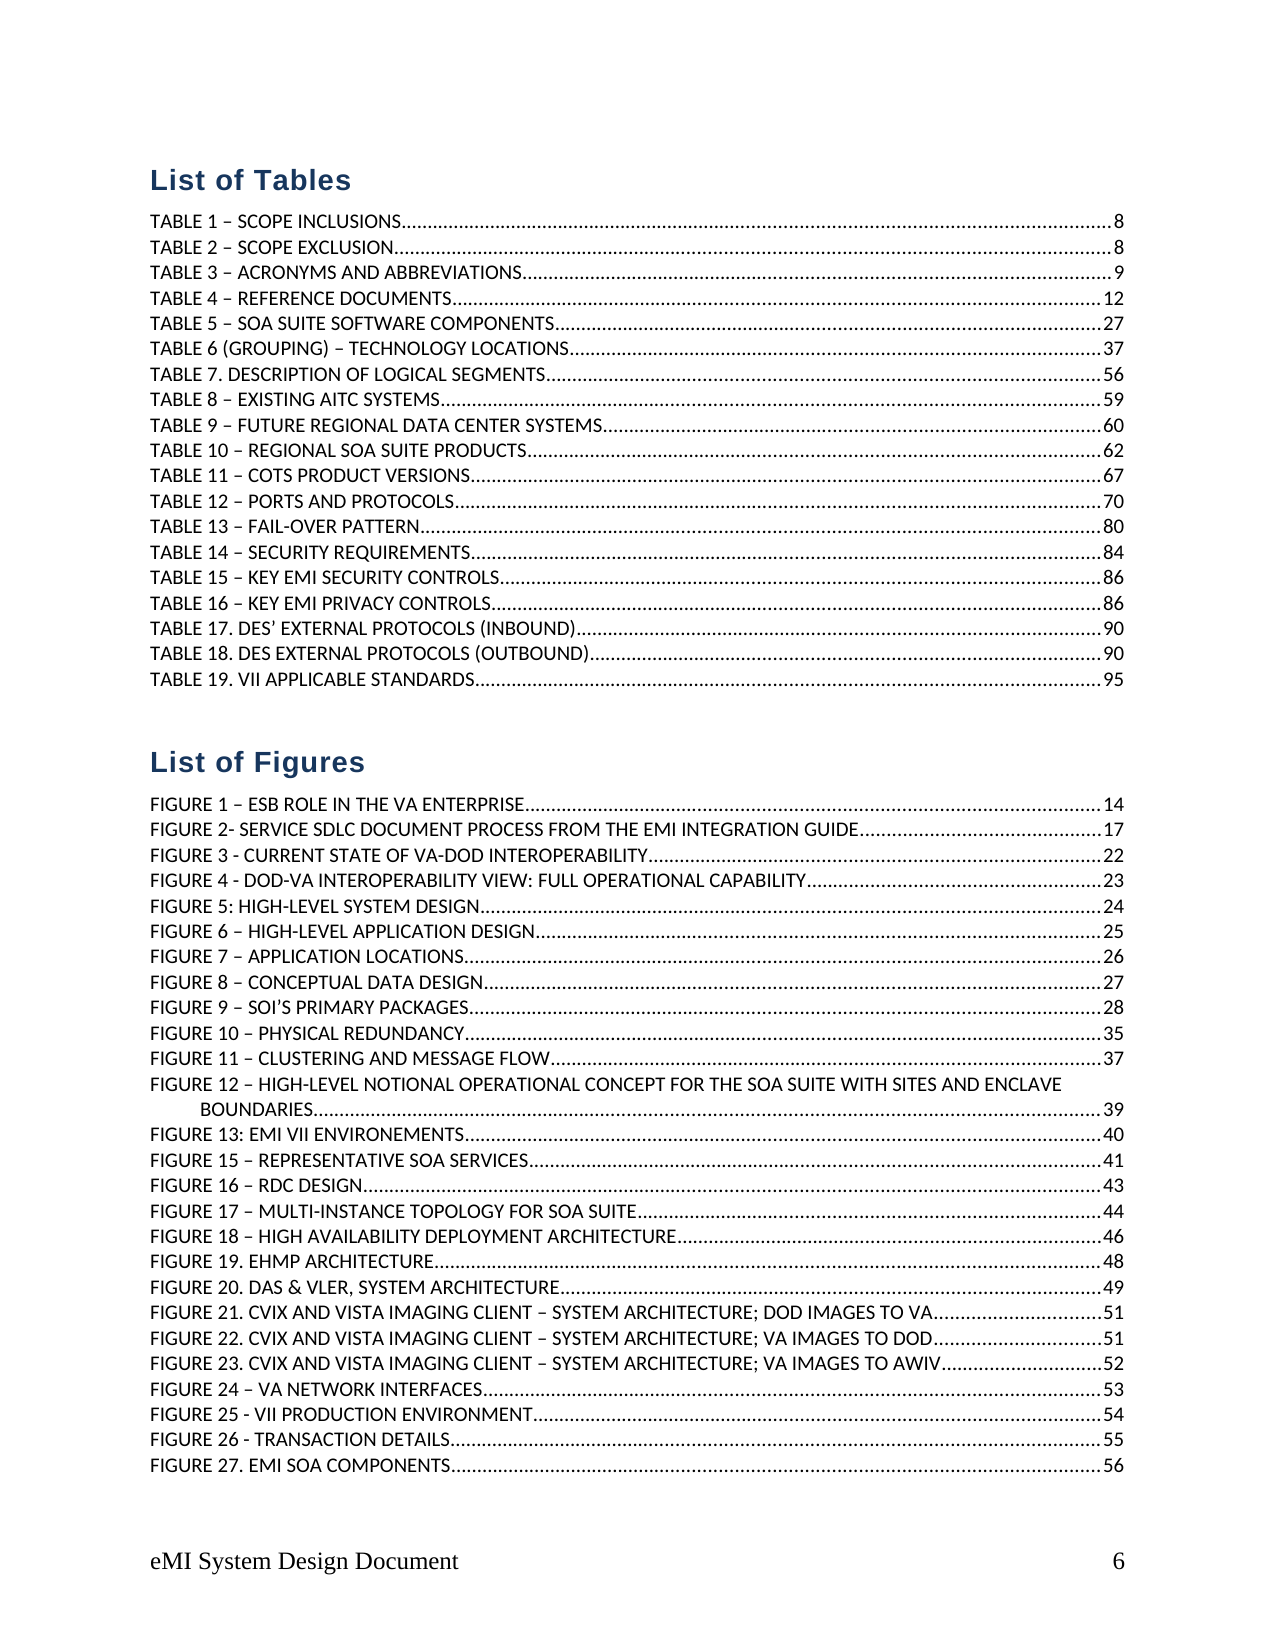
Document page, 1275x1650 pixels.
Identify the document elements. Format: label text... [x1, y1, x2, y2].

text Table 17. DES’ External Protocols (Inbound) 90 [150, 615, 1125, 641]
subtitle List of Tables [150, 162, 1125, 196]
text Table 15 – Key eMI Security Controls 86 [150, 564, 1125, 590]
text Figure 26 - Transaction Details 55 [150, 1427, 1125, 1452]
text Figure 27. eMI SOA components 56 [150, 1452, 1125, 1477]
text Figure 3 - Current state of VA-DoD interoperability 22 [150, 842, 1125, 867]
subtitle List of Figures [150, 745, 1125, 779]
text Figure 4 - DoD-VA Interoperability View: Full Operational Capability 23 [150, 867, 1125, 893]
text Table 13 – Fail-Over Pattern 80 [150, 513, 1125, 539]
text Table 19. VII applicable standards 95 [150, 666, 1125, 691]
text Table 3 – Acronyms and Abbreviations 9 [150, 259, 1125, 285]
text Figure 7 – Application Locations 26 [150, 944, 1125, 969]
text Figure 2- Service SDLC Document Process from The eMI Integration Guide 17 [150, 817, 1125, 842]
text Table 8 – Existing AITC Systems 59 [150, 386, 1125, 412]
text Figure 15 – Representative SOA Services 41 [150, 1147, 1125, 1172]
text Table 7. Description of Logical Segments 56 [150, 361, 1125, 386]
text Table 18. DES External Protocols (Outbound) 90 [150, 641, 1125, 666]
text Table 4 – Reference Documents 12 [150, 285, 1125, 310]
text Table 2 – Scope Exclusion 8 [150, 234, 1125, 259]
text Figure 11 – Clustering and Message Flow 37 [150, 1045, 1125, 1071]
text Table 1 – Scope Inclusions 8 [150, 208, 1125, 234]
text Figure 8 – Conceptual Data Design 27 [150, 969, 1125, 994]
text Figure 17 – Multi-Instance Topology for SOA Suite 44 [150, 1198, 1125, 1223]
text Figure 20. DAS & VLER, System Architecture 49 [150, 1274, 1125, 1299]
text Figure 12 – High-Level Notional Operational Concept for the SOA Suite with Sites and Enclave Boundaries 39 [150, 1071, 1125, 1122]
text Table 9 – Future Regional Data Center Systems 60 [150, 412, 1125, 437]
text Table 5 – SOA Suite Software Components 27 [150, 310, 1125, 336]
text Figure 5: High-level System Design 24 [150, 893, 1125, 918]
text Figure 23. CVIX and VistA Imaging Client – System Architecture; VA images to AWIV 52 [150, 1350, 1125, 1376]
text Table 11 – COTS Product Versions 67 [150, 463, 1125, 488]
text Figure 22. CVIX and VistA Imaging Client – System Architecture; VA images to DoD 51 [150, 1325, 1125, 1350]
text Table 16 – Key eMI Privacy Controls 86 [150, 590, 1125, 615]
text Table 12 – Ports and Protocols 70 [150, 488, 1125, 513]
text Figure 6 – High-Level Application Design 25 [150, 918, 1125, 944]
text Table 10 – Regional SOA Suite Products 62 [150, 437, 1125, 463]
text Figure 25 - VII Production Environment 54 [150, 1401, 1125, 1427]
text Figure 13: eMI VII environements 40 [150, 1122, 1125, 1147]
text Figure 1 – ESB Role in the VA Enterprise 14 [150, 791, 1125, 817]
text Figure 18 – High Availability Deployment Architecture 46 [150, 1223, 1125, 1249]
text Figure 16 – RDC Design 43 [150, 1172, 1125, 1198]
text Figure 24 – VA Network Interfaces 53 [150, 1376, 1125, 1401]
text Table 14 – Security Requirements 84 [150, 539, 1125, 564]
text Figure 21. CVIX and VistA Imaging Client – System Architecture; DoD images to VA 51 [150, 1299, 1125, 1325]
text Table 6 (Grouping) – Technology Locations 37 [150, 336, 1125, 361]
text Figure 19. eHMP Architecture 48 [150, 1249, 1125, 1274]
text Figure 10 – Physical Redundancy 35 [150, 1020, 1125, 1045]
text Figure 9 – SOI’s Primary Packages 28 [150, 994, 1125, 1020]
